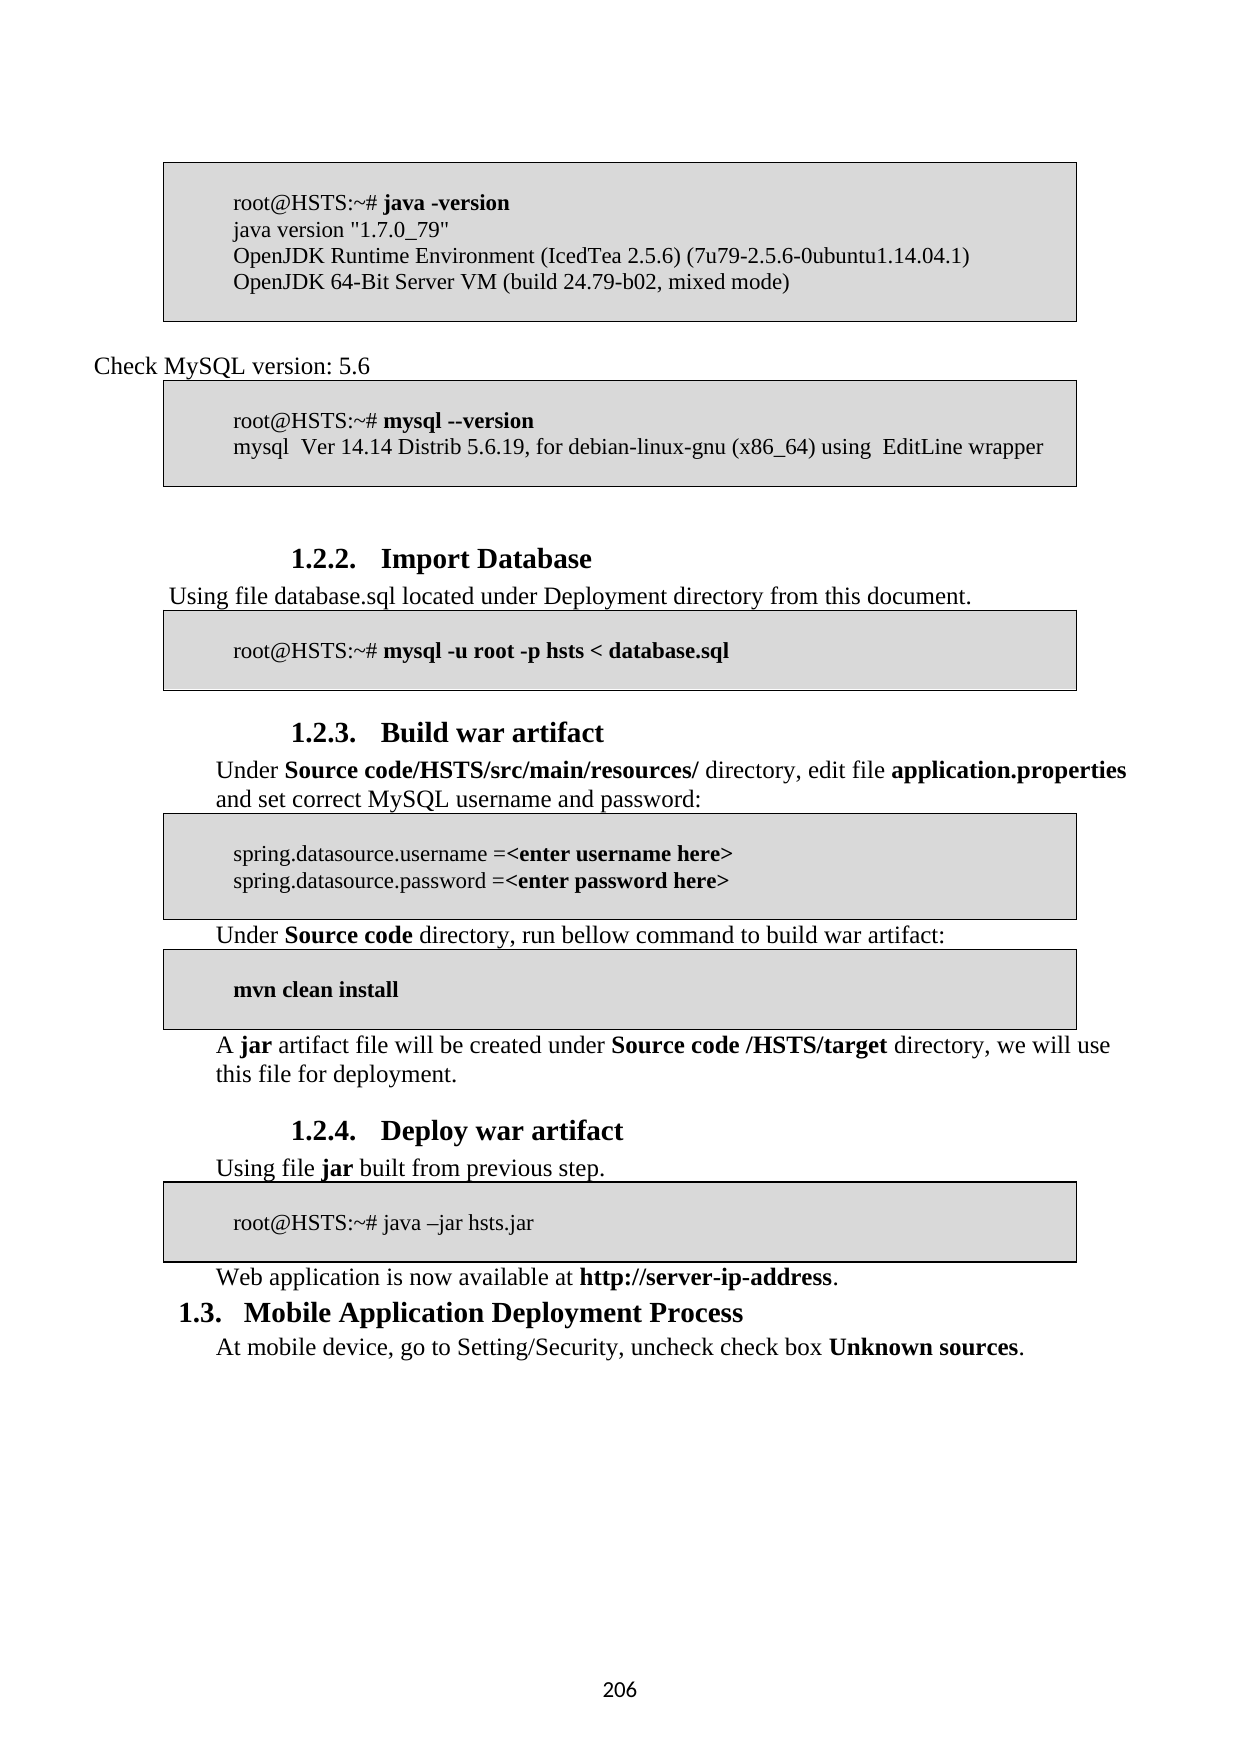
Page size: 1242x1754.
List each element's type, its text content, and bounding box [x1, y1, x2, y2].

text Using file database.sql located under Deployment directory from this document. [94, 581, 1146, 609]
subtitle Import Database [291, 541, 1146, 574]
text Under Source code directory, run bellow command to build war artifact: [216, 920, 1146, 949]
text Check MySQL version: 5.6 [94, 351, 1146, 380]
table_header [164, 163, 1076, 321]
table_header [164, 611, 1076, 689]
text At mobile device, go to Setting/Security, uncheck check box Unknown sources. [216, 1332, 1146, 1360]
text Web application is now available at http://server-ip-address. [216, 1262, 1146, 1291]
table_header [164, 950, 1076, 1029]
subtitle Build war artifact [291, 716, 1146, 749]
subtitle Mobile Application Deployment Process [178, 1295, 1146, 1329]
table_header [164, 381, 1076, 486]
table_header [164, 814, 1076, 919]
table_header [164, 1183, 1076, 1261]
subtitle Deploy war artifact [291, 1113, 1146, 1146]
text A jar artifact file will be created under Source code /HSTS/target directory, we will use this file for deployment. [216, 1030, 1146, 1088]
text Using file jar built from previous step. [216, 1153, 1146, 1181]
text Under Source code/HSTS/src/main/resources/ directory, edit file application.properties and set correct MySQL username and password: [216, 755, 1146, 813]
